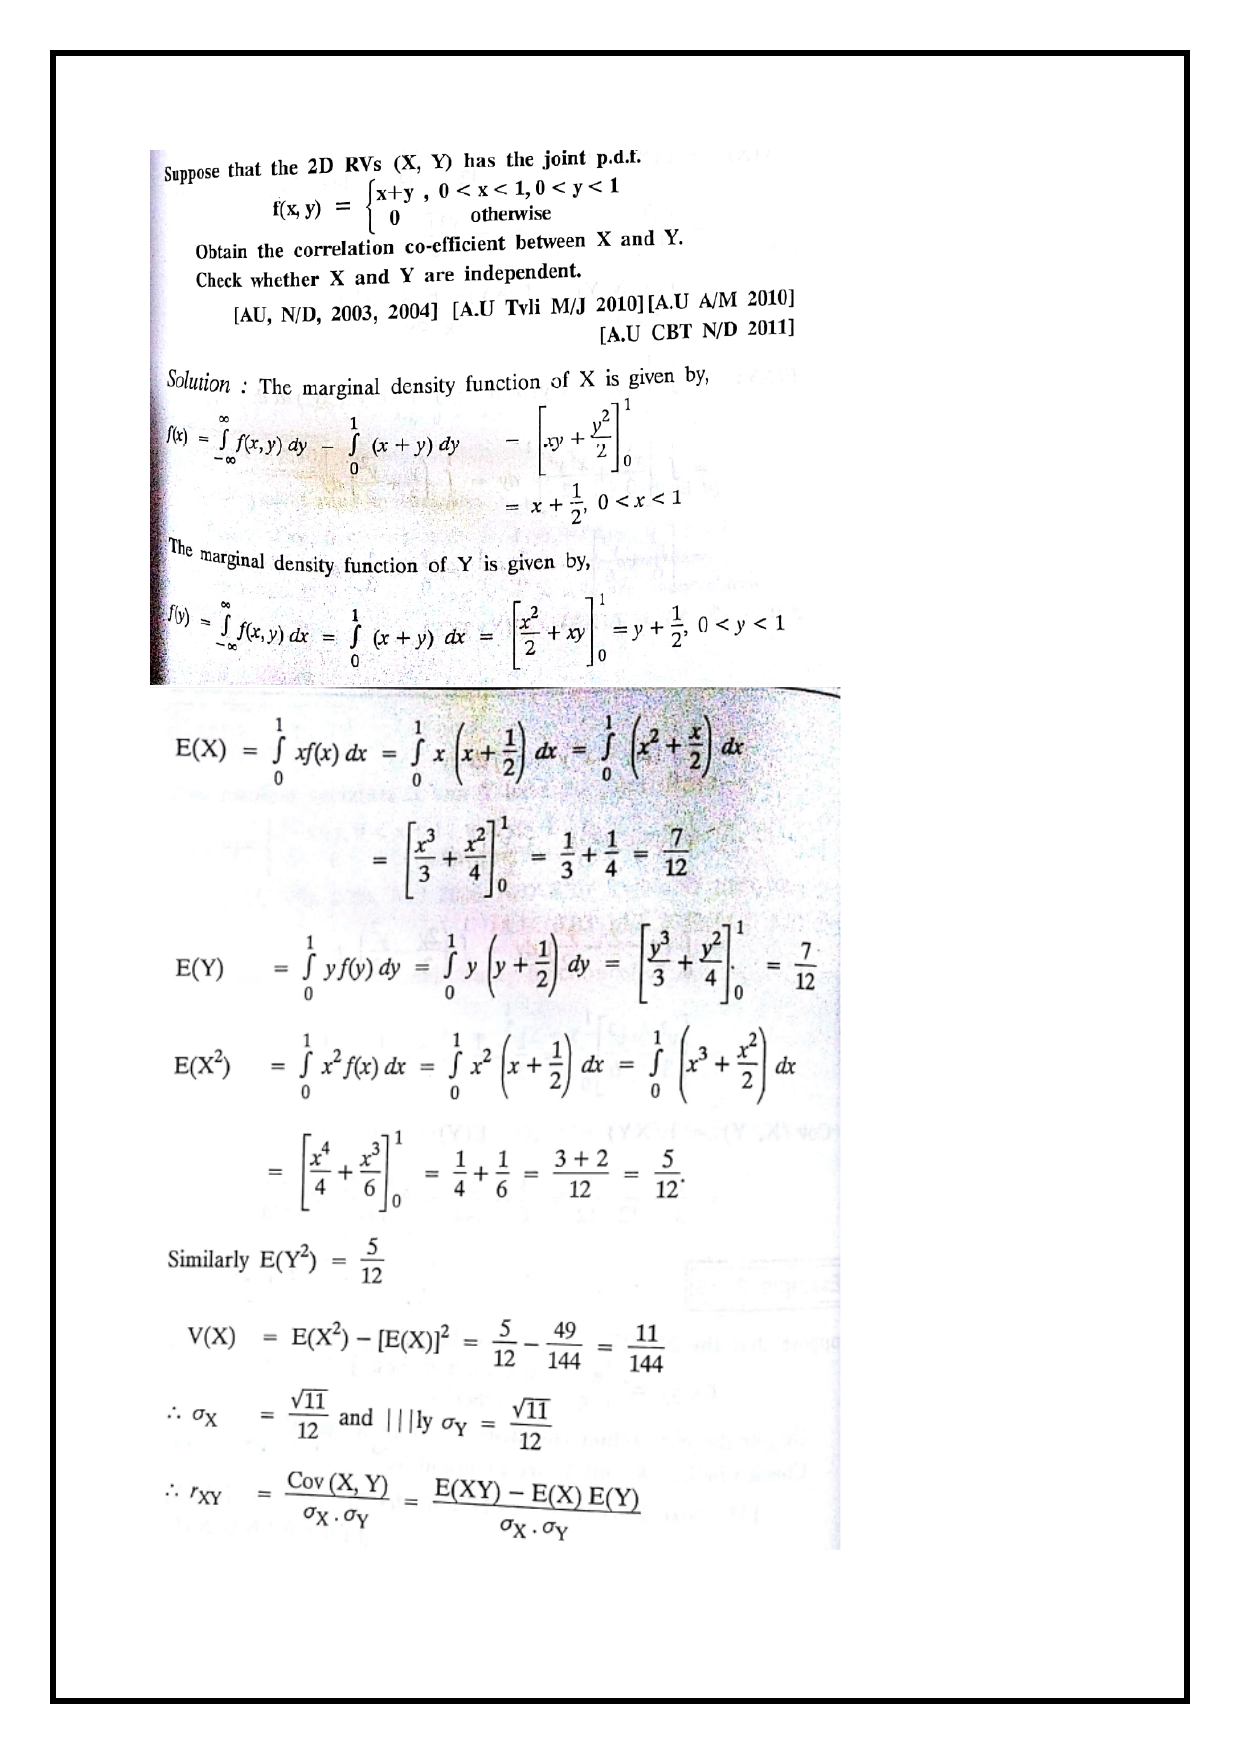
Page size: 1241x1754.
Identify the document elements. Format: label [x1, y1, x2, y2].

picture [150, 687, 841, 1550]
picture [150, 150, 846, 685]
